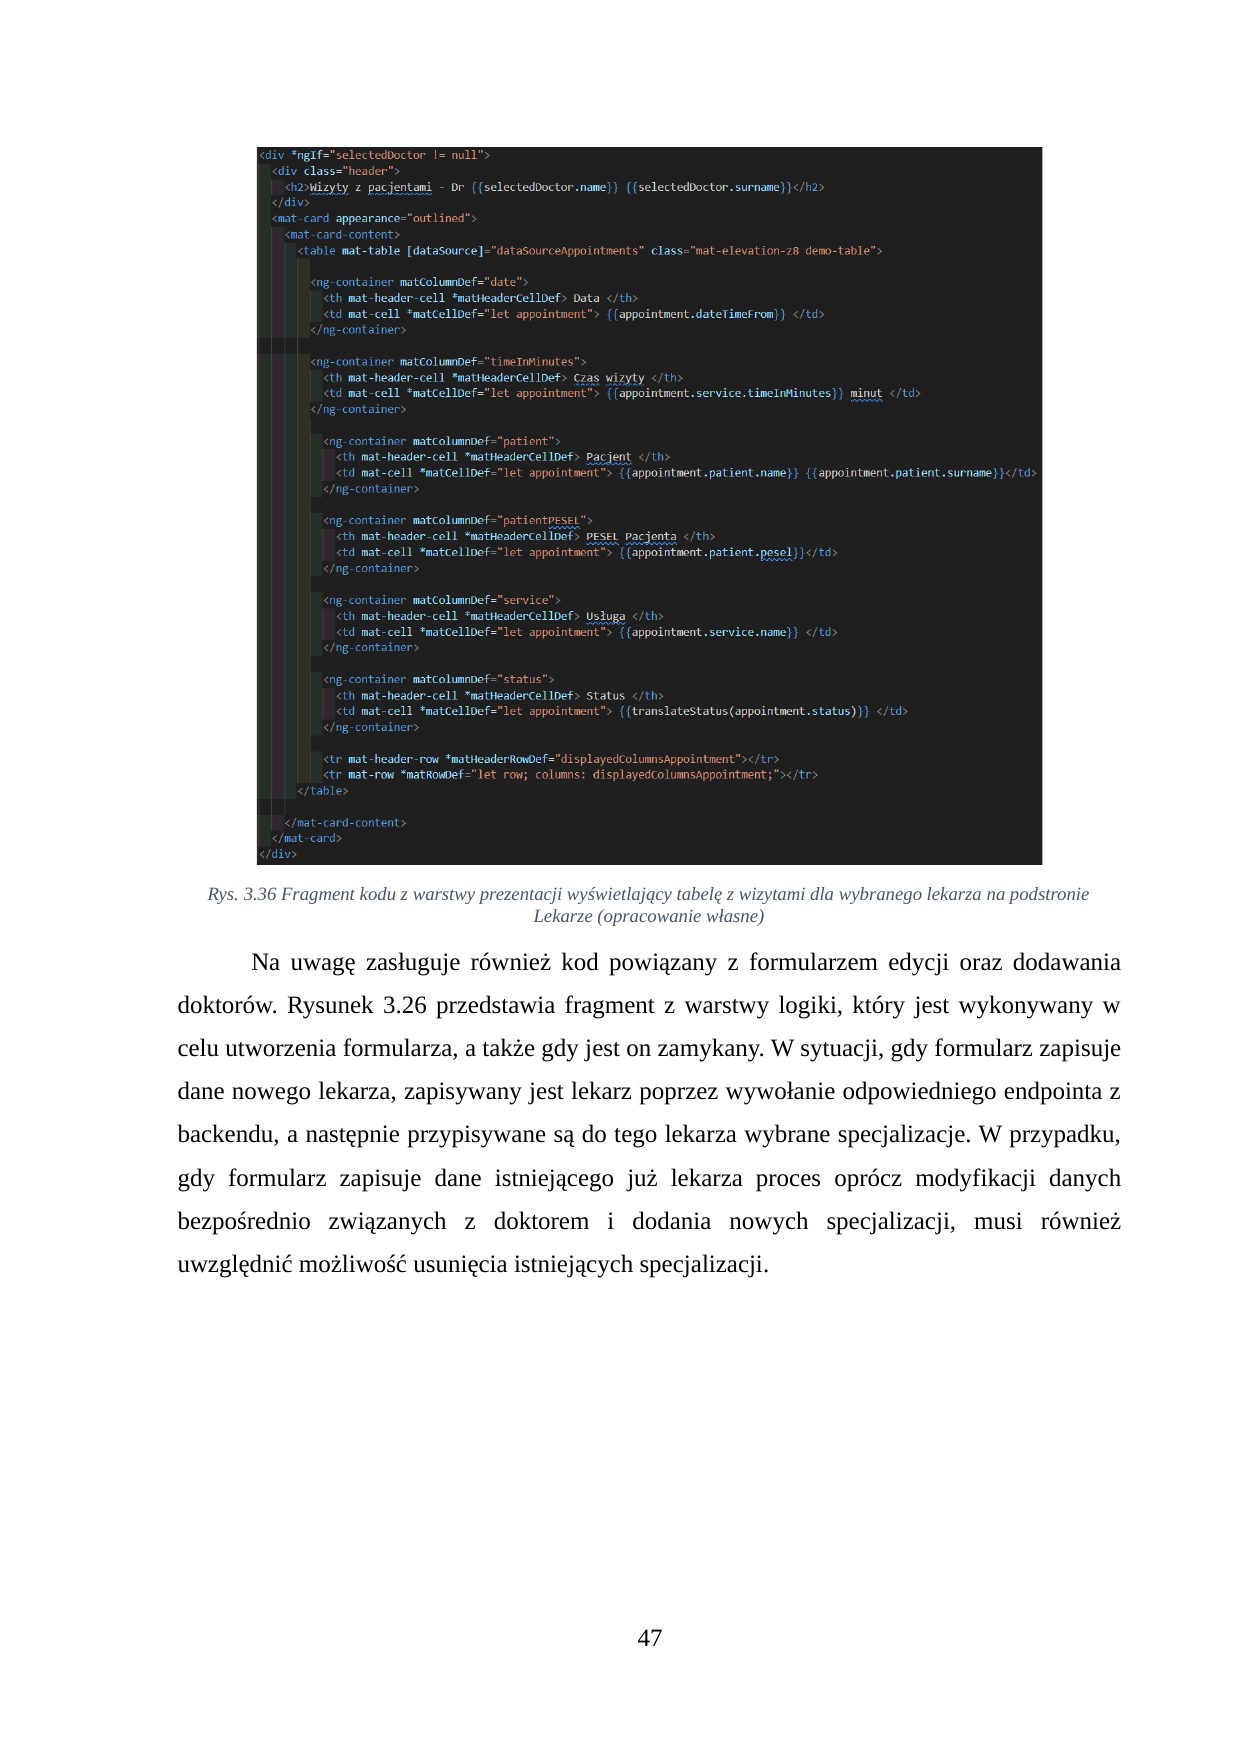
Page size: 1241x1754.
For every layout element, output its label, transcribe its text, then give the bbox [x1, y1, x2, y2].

picture [256, 147, 1043, 865]
text Na uwagę zasługuje również kod powiązany z formularzem edycji oraz dodawania doktorów. Rysunek 3.26 przedstawia fragment z warstwy logiki, który jest wykonywany w celu utworzenia formularza, a także gdy jest on zamykany. W sytuacji, gdy formularz zapisuje dane nowego lekarza, zapisywany jest lekarz poprzez wywołanie odpowiedniego endpointa z backendu, a następnie przypisywane są do tego lekarza wybrane specjalizacje. W przypadku, gdy formularz zapisuje dane istniejącego już lekarza proces oprócz modyfikacji danych bezpośrednio związanych z doktorem i dodania nowych specjalizacji, musi również uwzględnić możliwość usunięcia istniejących specjalizacji. [177, 947, 1122, 1278]
